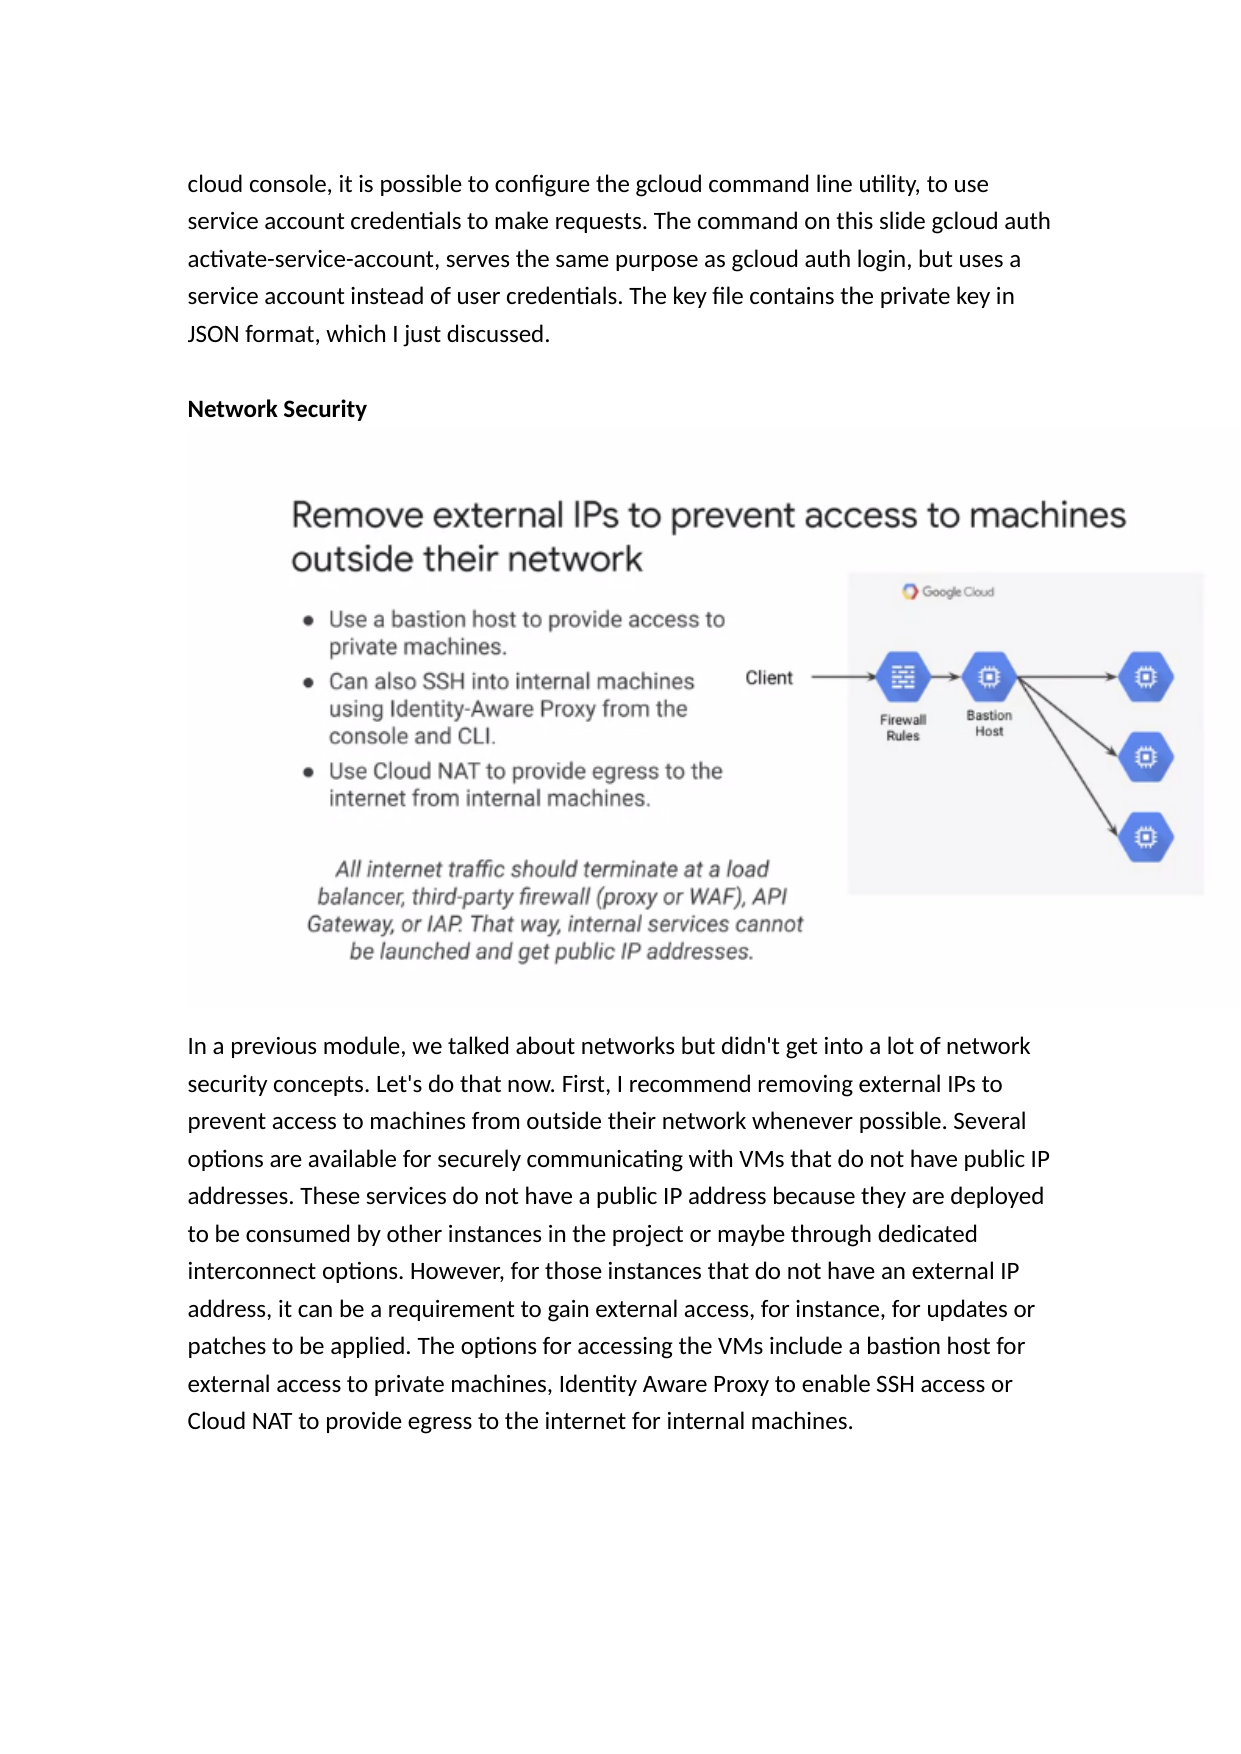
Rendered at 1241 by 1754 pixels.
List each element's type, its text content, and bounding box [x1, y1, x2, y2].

text In a previous module, we talked about networks but didn't get into a lot of network security concepts. Let's do that now. First, I recommend removing external IPs to prevent access to machines from outside their network whenever possible. Several options are available for securely communicating with VMs that do not have public IP addresses. These services do not have a public IP address because they are deployed to be consumed by other instances in the project or maybe through dedicated interconnect options. However, for those instances that do not have an external IP address, it can be a requirement to gain external access, for instance, for updates or patches to be applied. The options for accessing the VMs include a bastion host for external access to private machines, Identity Aware Proxy to enable SSH access or Cloud NAT to provide egress to the internet for internal machines. [187, 1027, 1053, 1439]
text Network Security [187, 389, 1053, 427]
picture [187, 427, 1241, 1007]
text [187, 164, 1053, 352]
